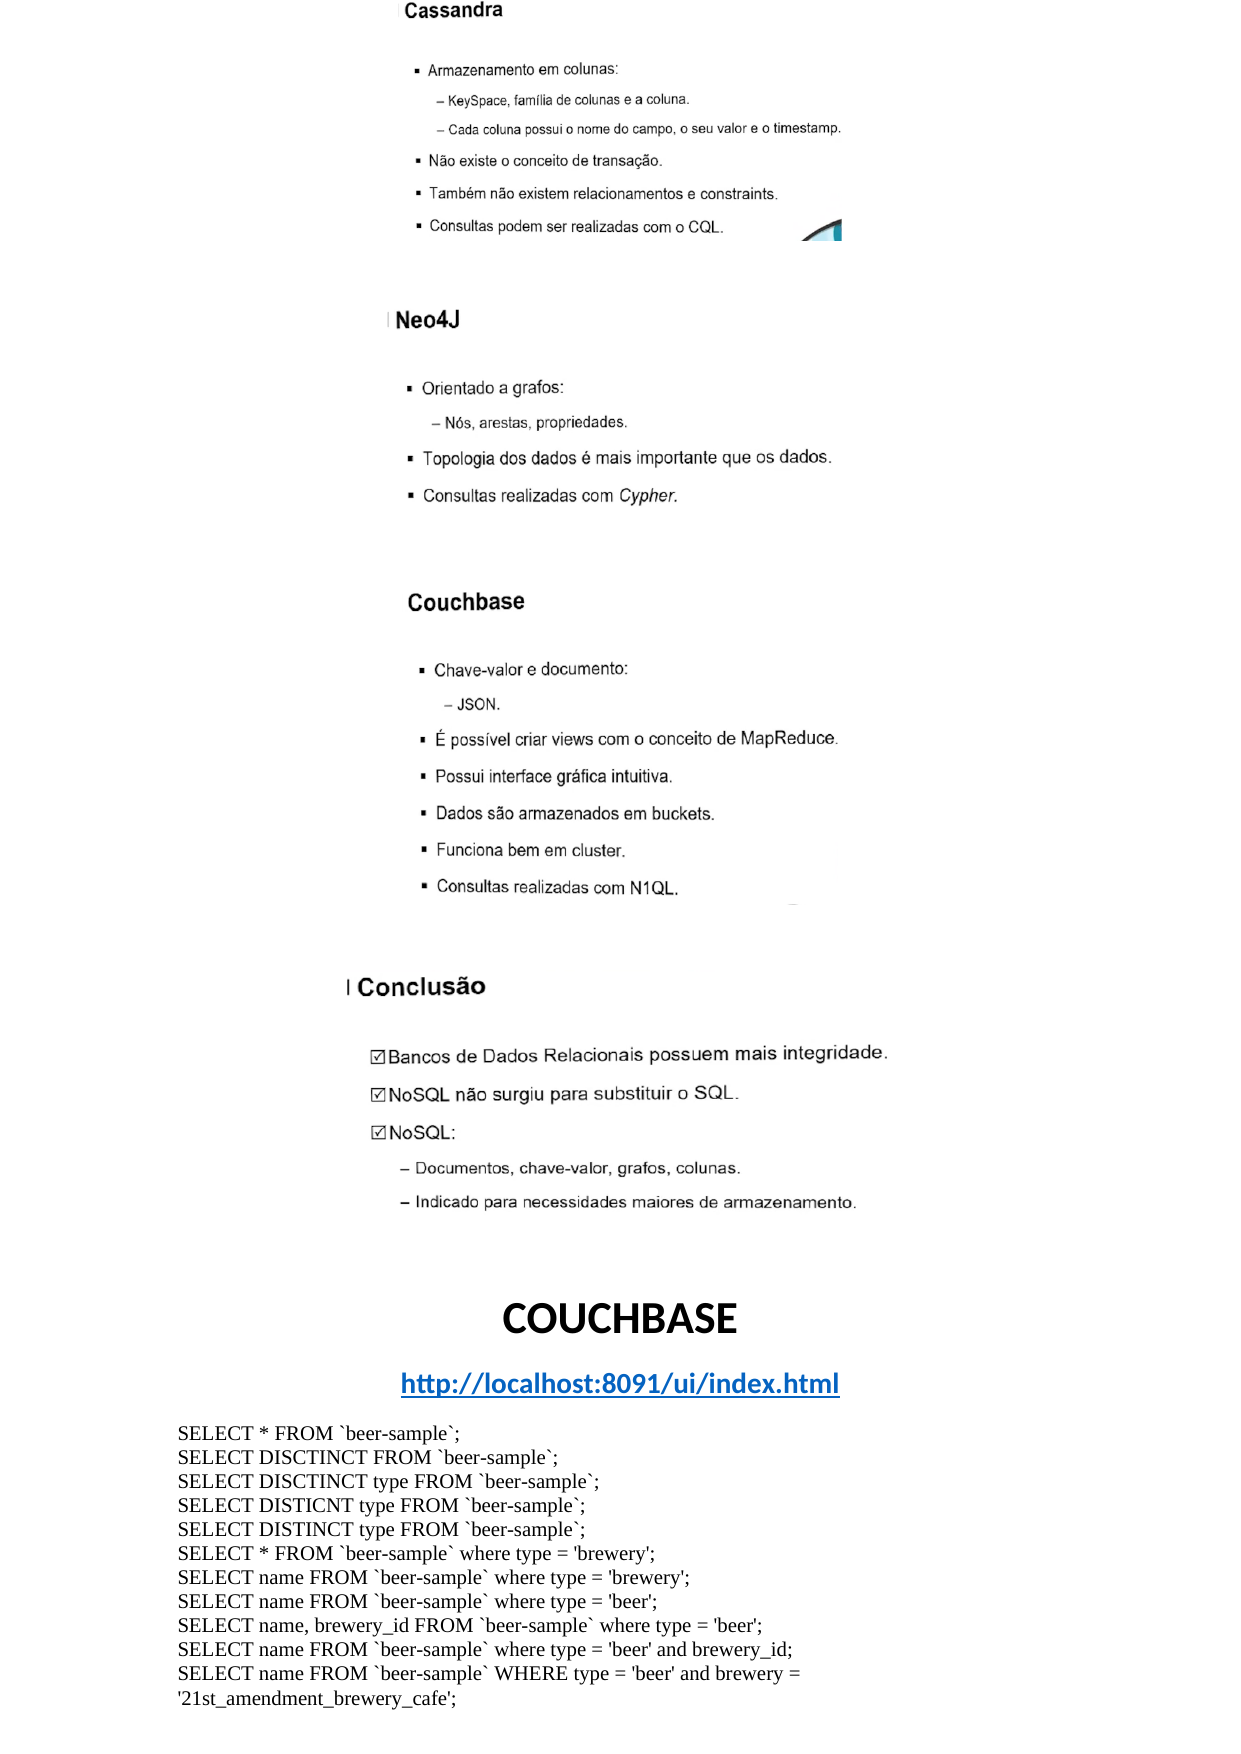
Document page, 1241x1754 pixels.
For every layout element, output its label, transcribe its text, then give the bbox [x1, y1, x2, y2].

text SELECT name FROM `beer-sample` where type = 'beer'; [177, 1589, 1063, 1613]
text SELECT name FROM `beer-sample` where type = 'brewery'; [177, 1565, 1063, 1589]
picture [398, 0, 842, 241]
picture [402, 588, 838, 905]
text http://localhost:8091/ui/index.html [177, 1366, 1063, 1401]
picture [347, 970, 893, 1223]
text SELECT DISCTINCT FROM `beer-sample`; [177, 1445, 1063, 1469]
text SELECT DISTINCT type FROM `beer-sample`; [177, 1517, 1063, 1541]
picture [387, 306, 853, 524]
text COUCHBASE [177, 1289, 1063, 1344]
text SELECT * FROM `beer-sample`; [177, 1421, 1063, 1445]
text SELECT name, brewery_id FROM `beer-sample` where type = 'beer'; [177, 1613, 1063, 1637]
text SELECT name FROM `beer-sample` where type = 'beer' and brewery_id; [177, 1637, 1063, 1661]
text SELECT name FROM `beer-sample` WHERE type = 'beer' and brewery = '21st_amendment_brewery_cafe'; [177, 1661, 1063, 1709]
text SELECT DISTICNT type FROM `beer-sample`; [177, 1493, 1063, 1517]
text SELECT * FROM `beer-sample` where type = 'brewery'; [177, 1541, 1063, 1565]
text SELECT DISCTINCT type FROM `beer-sample`; [177, 1469, 1063, 1493]
